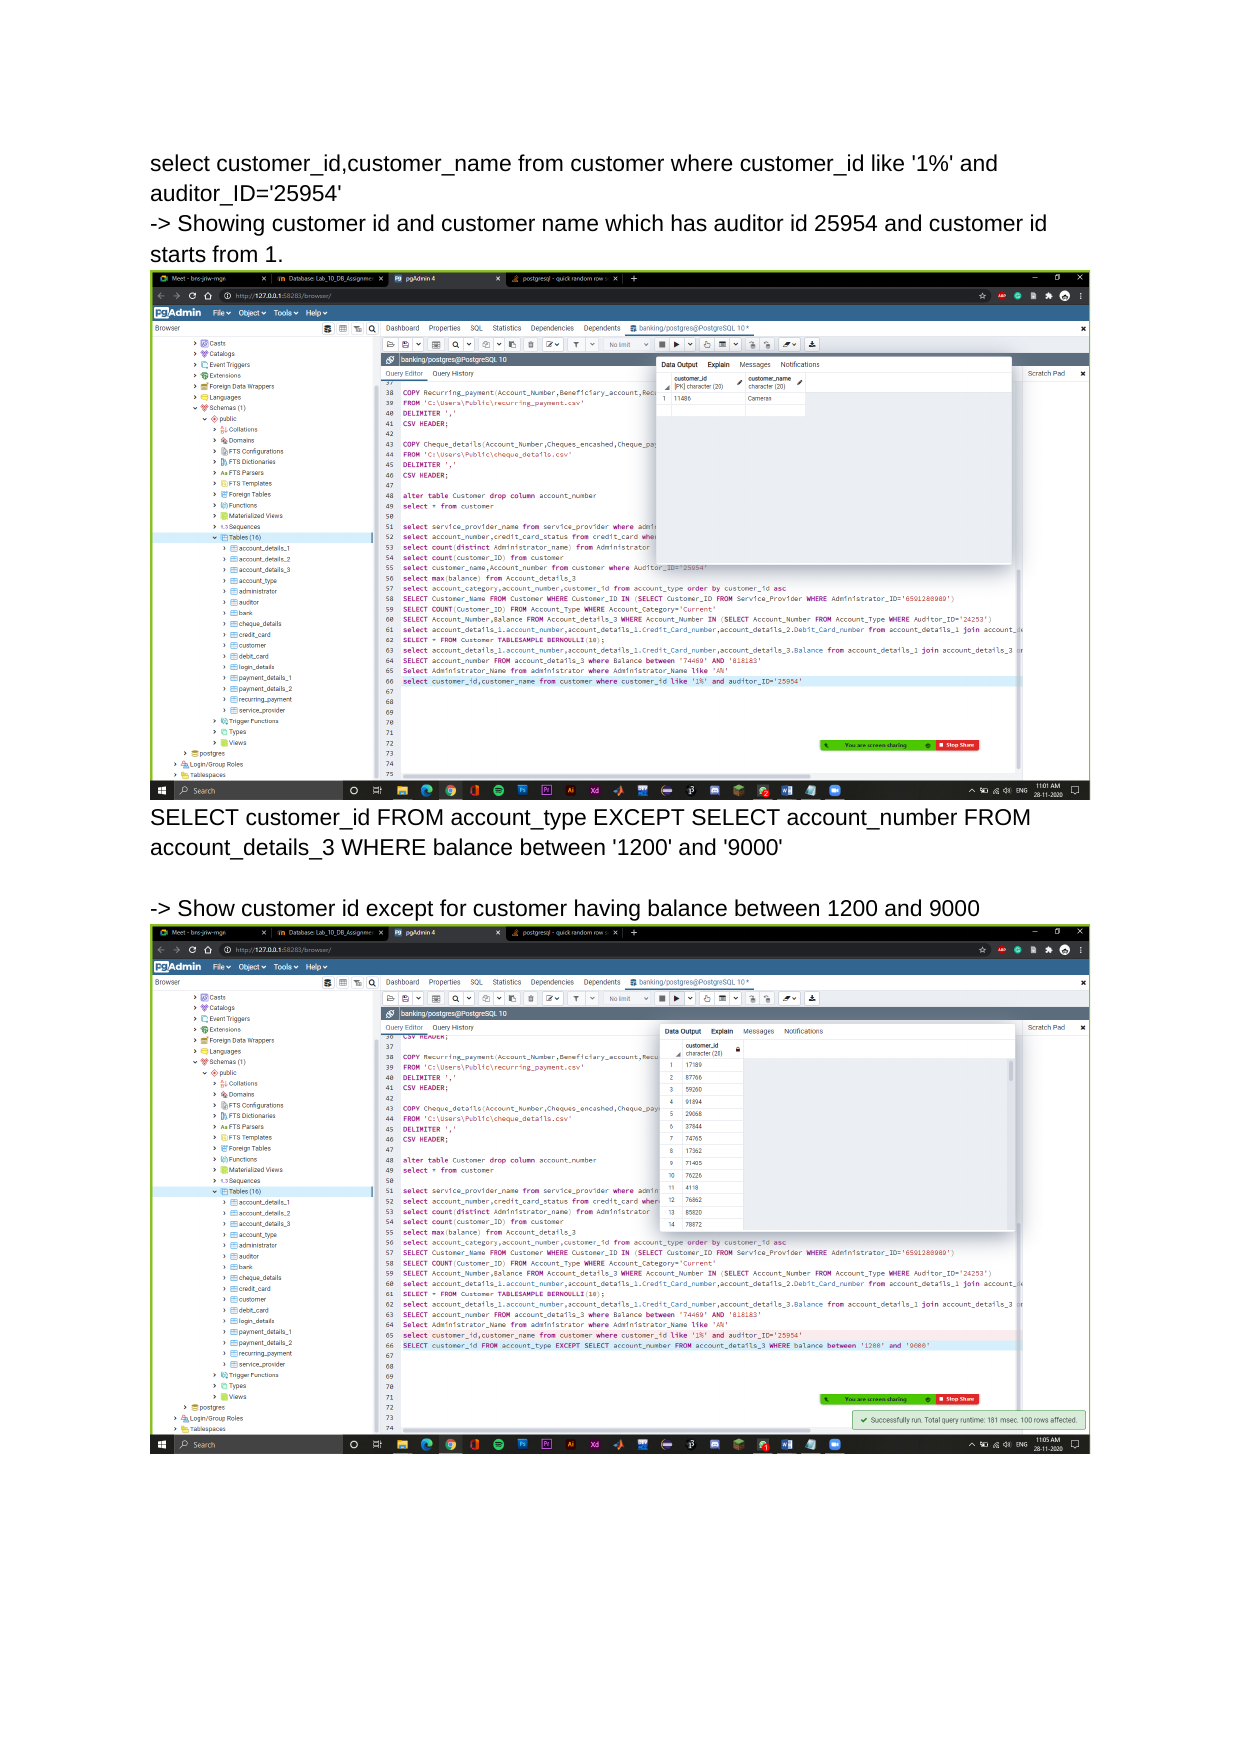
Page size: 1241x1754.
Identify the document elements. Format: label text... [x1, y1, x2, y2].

picture [150, 270, 1091, 800]
picture [150, 924, 1091, 1454]
text -> Show customer id except for customer having balance between 1200 and 9000 [150, 894, 1090, 921]
text SELECT customer_id FROM account_type EXCEPT SELECT account_number FROM account_details_3 WHERE balance between '1200' and '9000' [150, 804, 1090, 860]
text select customer_id,customer_name from customer where customer_id like '1%' and auditor_ID='25954' [150, 150, 1090, 207]
text -> Showing customer id and customer name which has auditor id 25954 and customer id starts from 1. [150, 210, 1090, 267]
